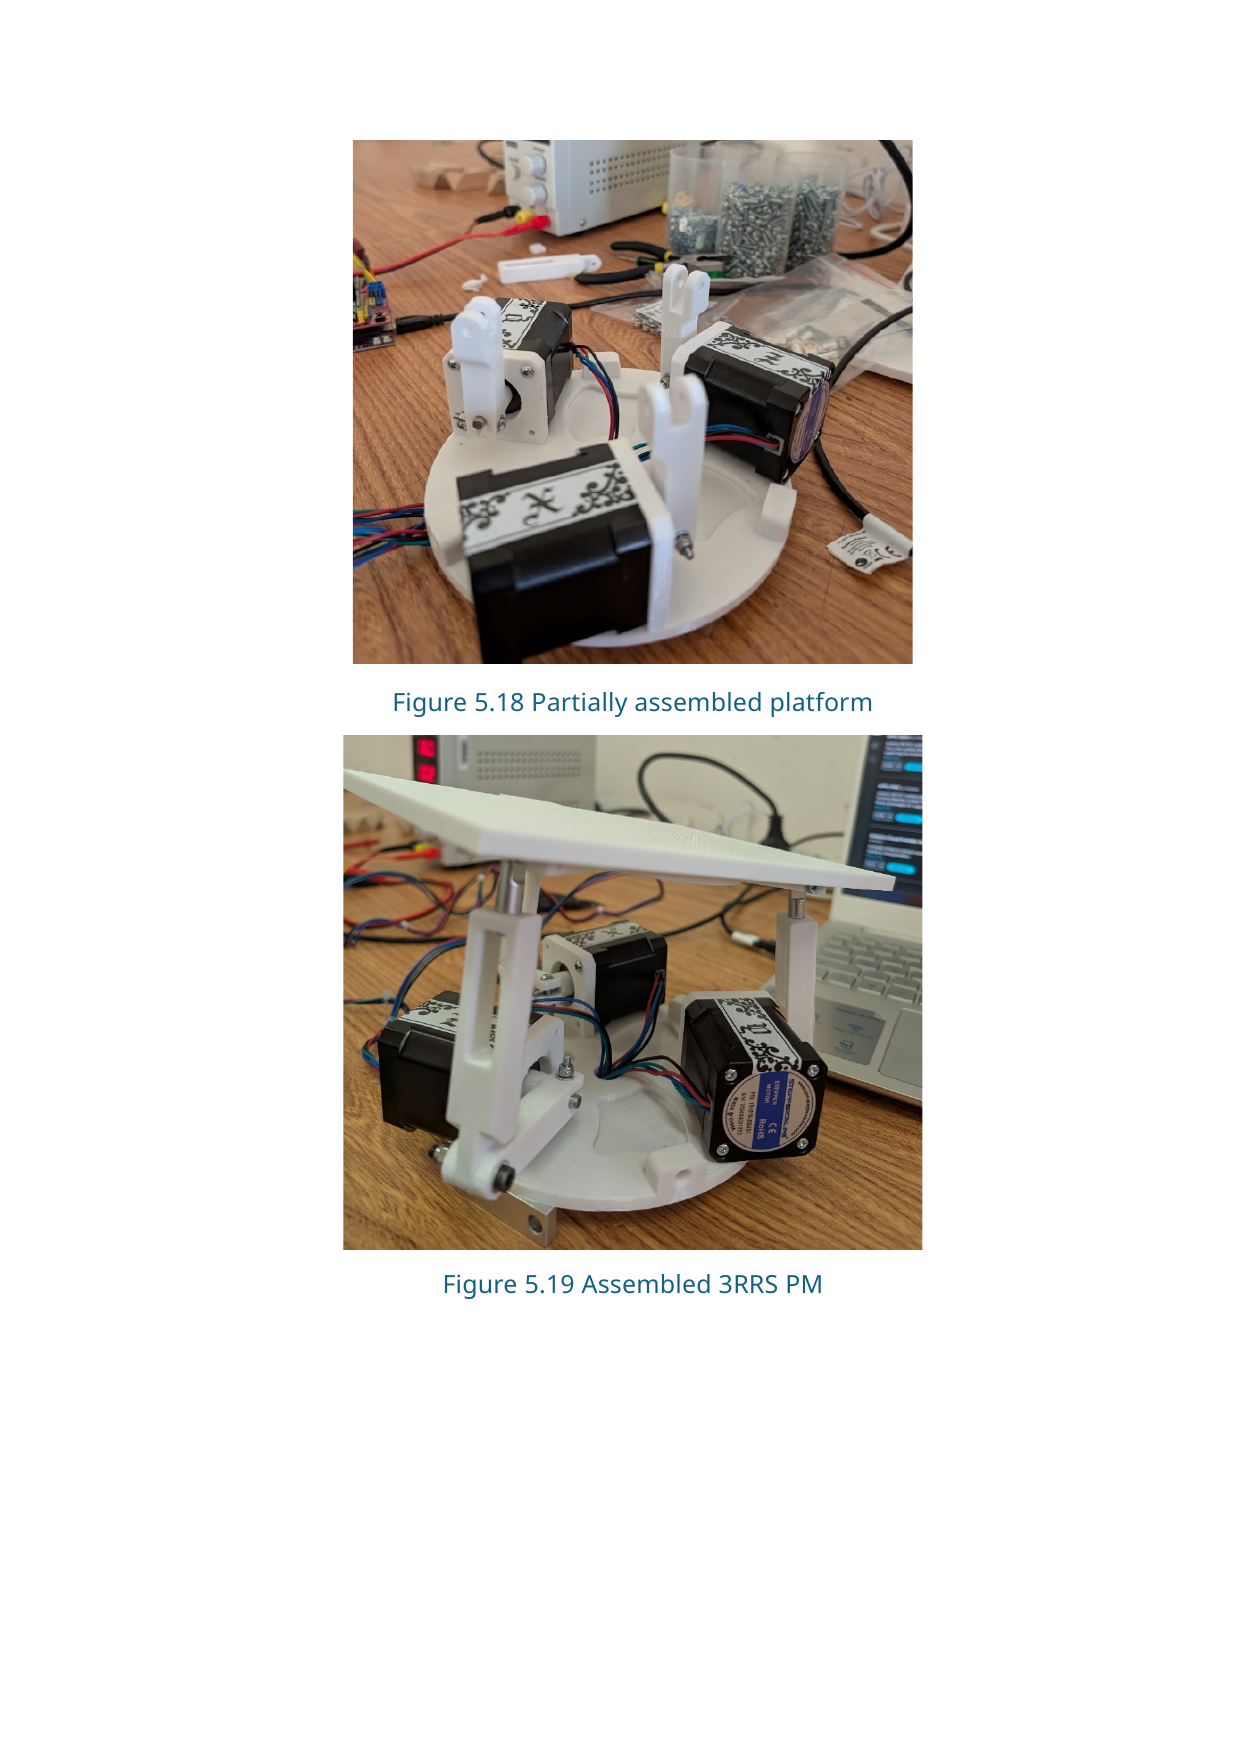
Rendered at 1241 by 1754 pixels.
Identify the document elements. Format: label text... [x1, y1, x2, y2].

picture [343, 735, 923, 1250]
picture [352, 140, 913, 664]
